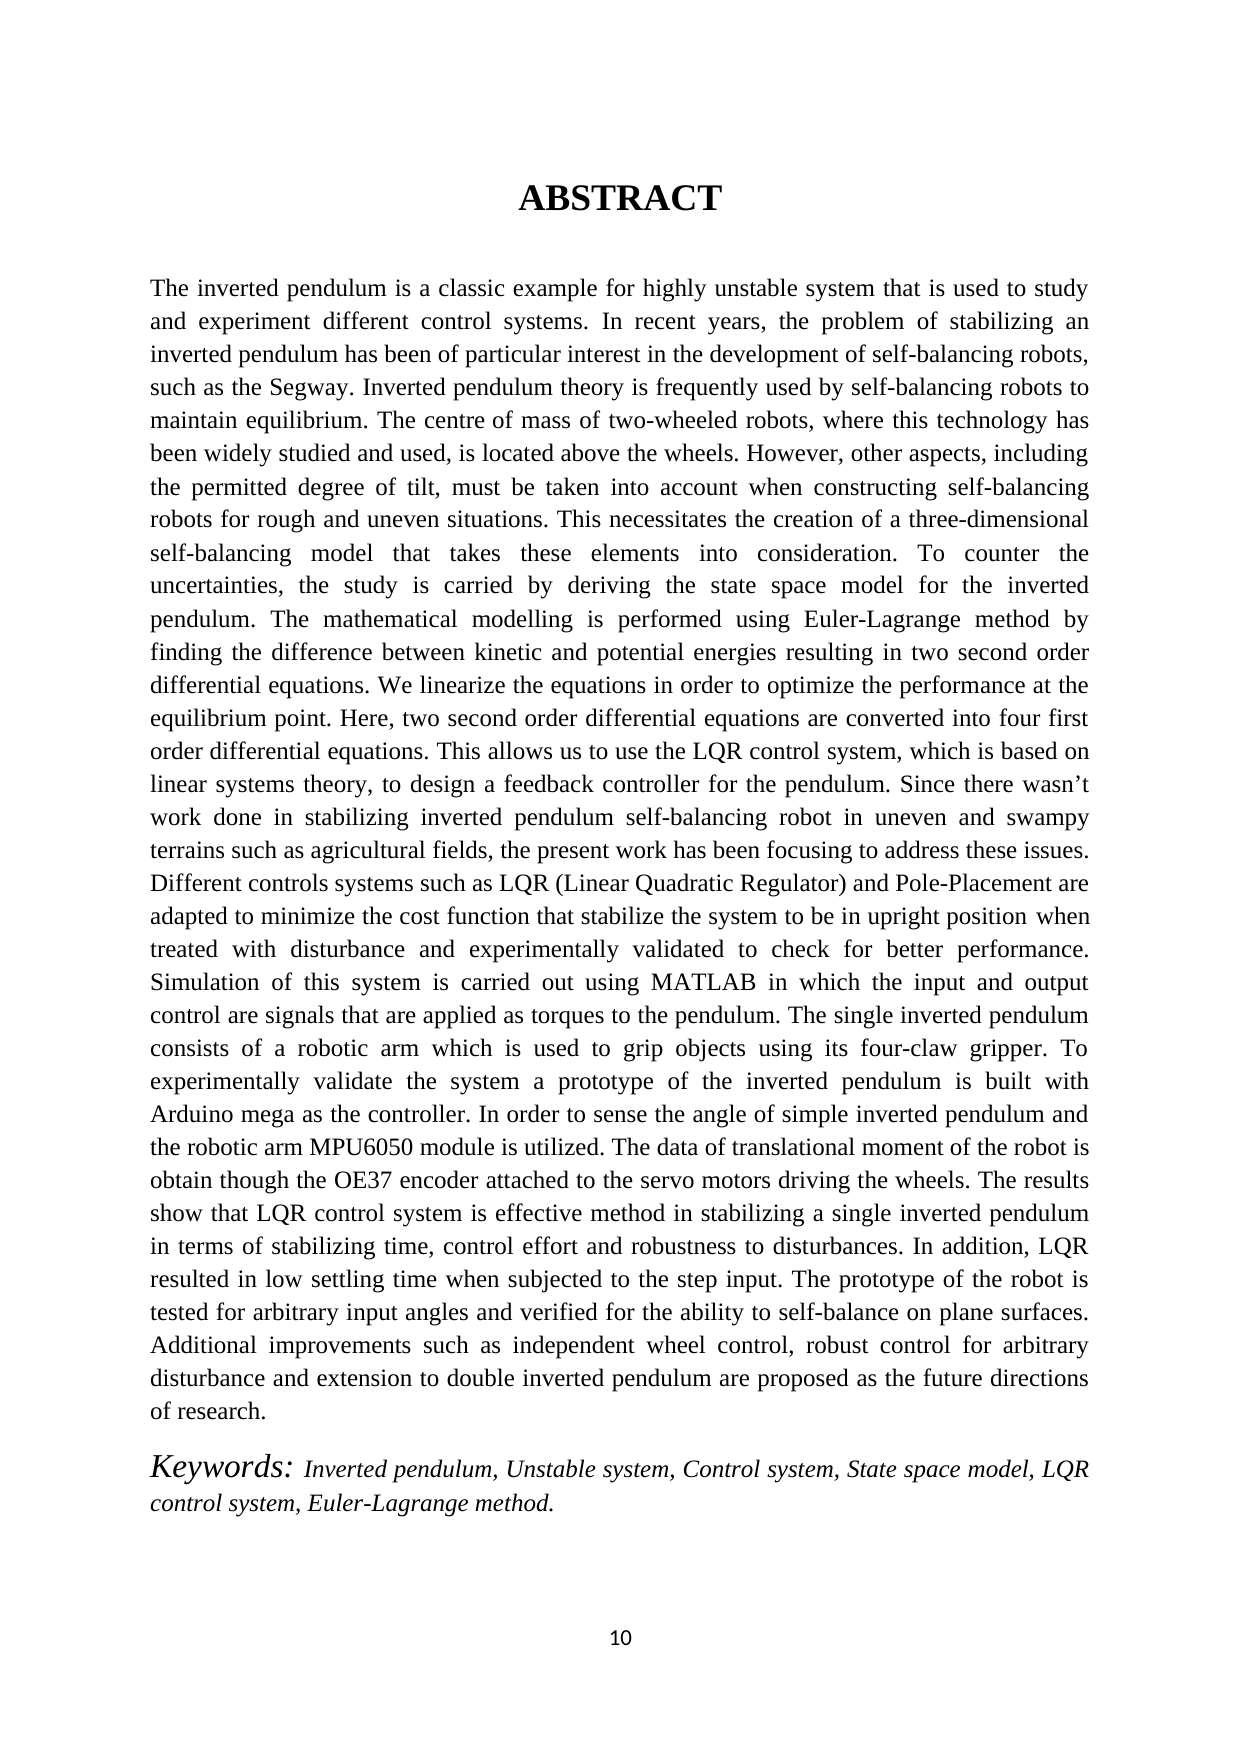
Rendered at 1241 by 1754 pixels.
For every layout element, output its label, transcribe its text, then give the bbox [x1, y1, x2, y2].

text The inverted pendulum is a classic example for highly unstable system that is used to study and experiment different control systems. In recent years, the problem of stabilizing an inverted pendulum has been of particular interest in the development of self-balancing robots, such as the Segway. Inverted pendulum theory is frequently used by self-balancing robots to maintain equilibrium. The centre of mass of two-wheeled robots, where this technology has been widely studied and used, is located above the wheels. However, other aspects, including the permitted degree of tilt, must be taken into account when constructing self-balancing robots for rough and uneven situations. This necessitates the creation of a three-dimensional self-balancing model that takes these elements into consideration. To counter the uncertainties, the study is carried by deriving the state space model for the inverted pendulum. The mathematical modelling is performed using Euler-Lagrange method by finding the difference between kinetic and potential energies resulting in two second order differential equations. We linearize the equations in order to optimize the performance at the equilibrium point. Here, two second order differential equations are converted into four first order differential equations. This allows us to use the LQR control system, which is based on linear systems theory, to design a feedback controller for the pendulum. Since there wasn’t work done in stabilizing inverted pendulum self-balancing robot in uneven and swampy terrains such as agricultural fields, the present work has been focusing to address these issues. Different controls systems such as LQR (Linear Quadratic Regulator) and Pole-Placement are adapted to minimize the cost function that stabilize the system to be in upright position when treated with disturbance and experimentally validated to check for better performance. Simulation of this system is carried out using MATLAB in which the input and output control are signals that are applied as torques to the pendulum. The single inverted pendulum consists of a robotic arm which is used to grip objects using its four-claw gripper. To experimentally validate the system a prototype of the inverted pendulum is built with Arduino mega as the controller. In order to sense the angle of simple inverted pendulum and the robotic arm MPU6050 module is utilized. The data of translational moment of the robot is obtain though the OE37 encoder attached to the servo motors driving the wheels. The results show that LQR control system is effective method in stabilizing a single inverted pendulum in terms of stabilizing time, control effort and robustness to disturbances. In addition, LQR resulted in low settling time when subjected to the step input. The prototype of the robot is tested for arbitrary input angles and verified for the ability to self-balance on plane surfaces. Additional improvements such as independent wheel control, robust control for arbitrary disturbance and extension to double inverted pendulum are proposed as the future directions of research. [150, 273, 1090, 1425]
subtitle ABSTRACT [150, 175, 1090, 218]
text Keywords: Inverted pendulum, Unstable system, Control system, State space model, LQR control system, Euler-Lagrange method. [150, 1446, 1090, 1517]
